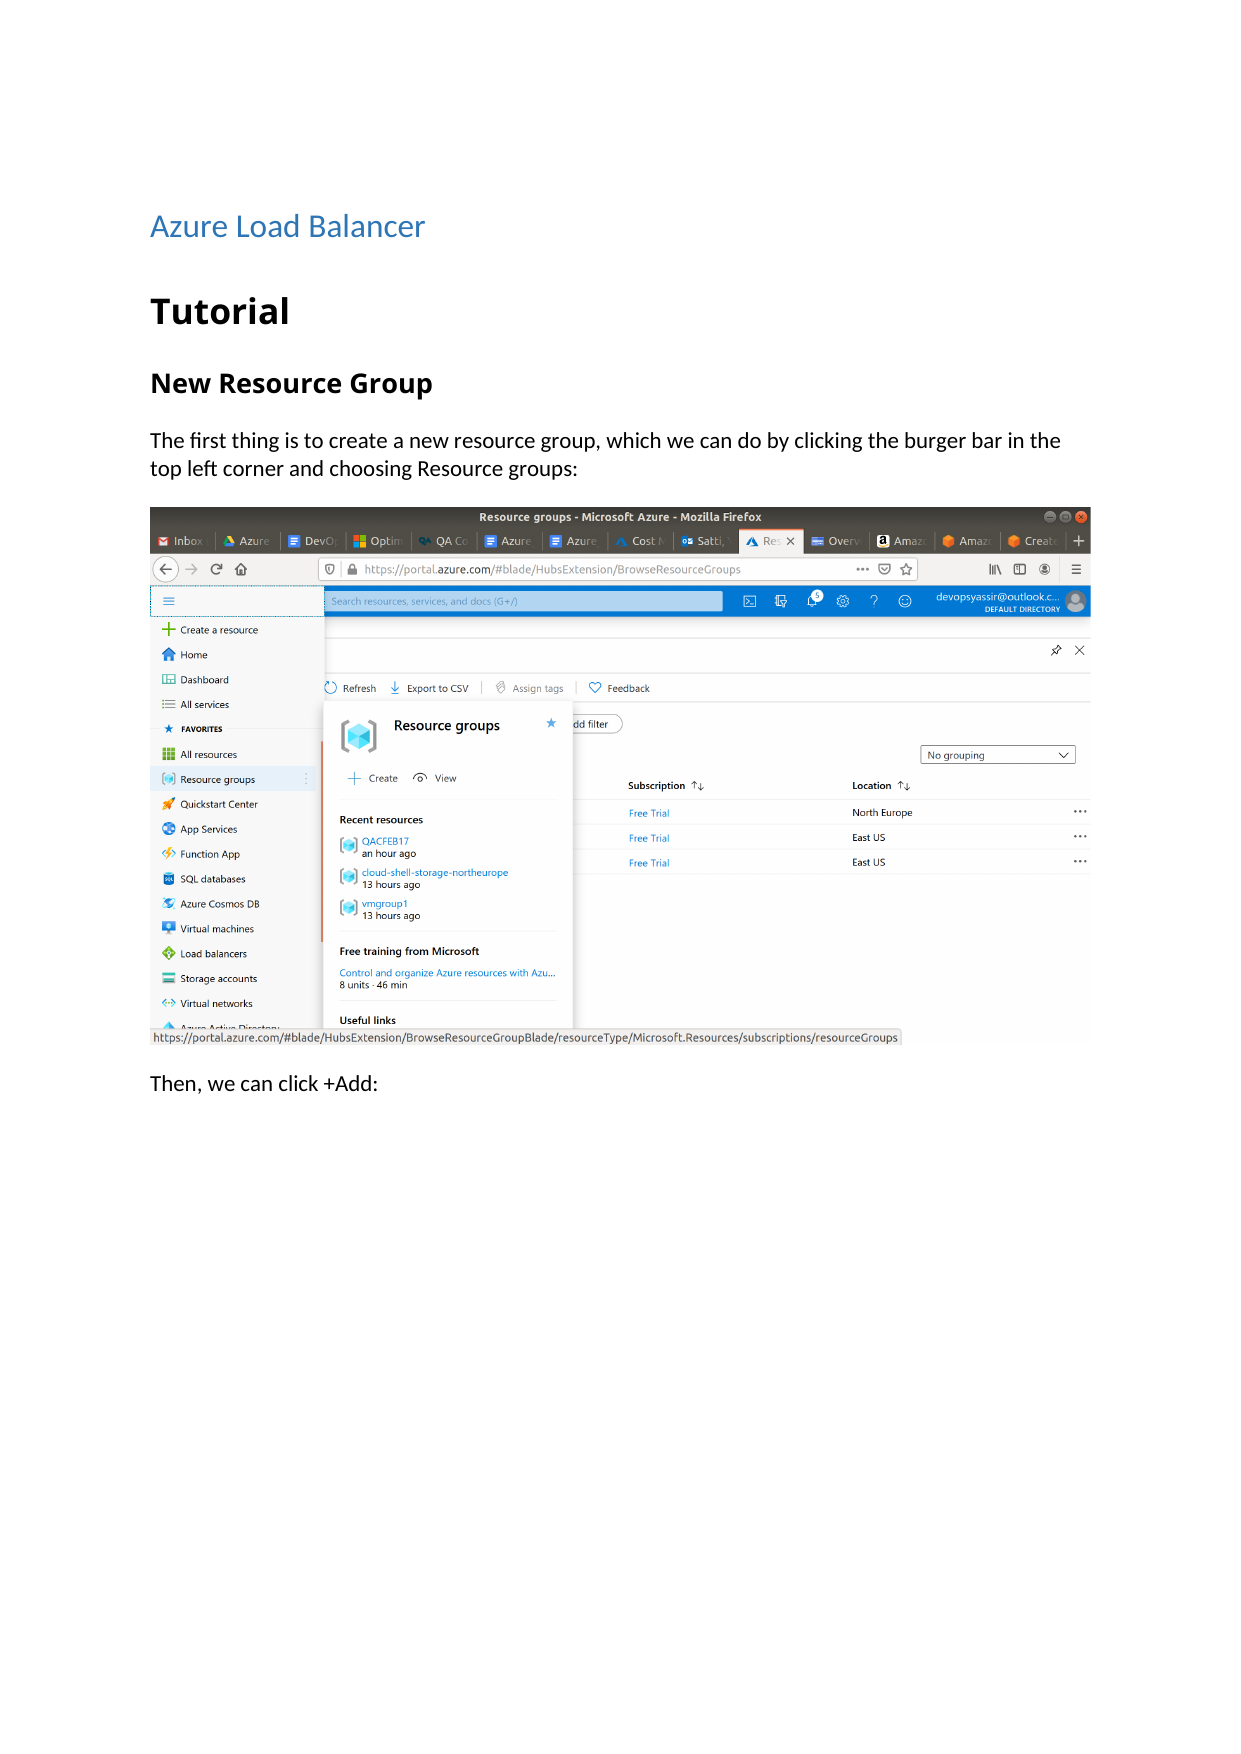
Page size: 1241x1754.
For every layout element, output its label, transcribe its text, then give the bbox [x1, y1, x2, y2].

subtitle Tutorial [150, 287, 1090, 335]
subtitle Azure Load Balancer [150, 205, 1090, 246]
subtitle New Resource Group [150, 364, 1090, 401]
text The first thing is to create a new resource group, which we can do by clicking the burger bar in the top left corner and choosing Resource groups: [150, 426, 1090, 482]
picture [150, 507, 1091, 1045]
text Then, we can click +Add: [150, 1069, 1090, 1097]
